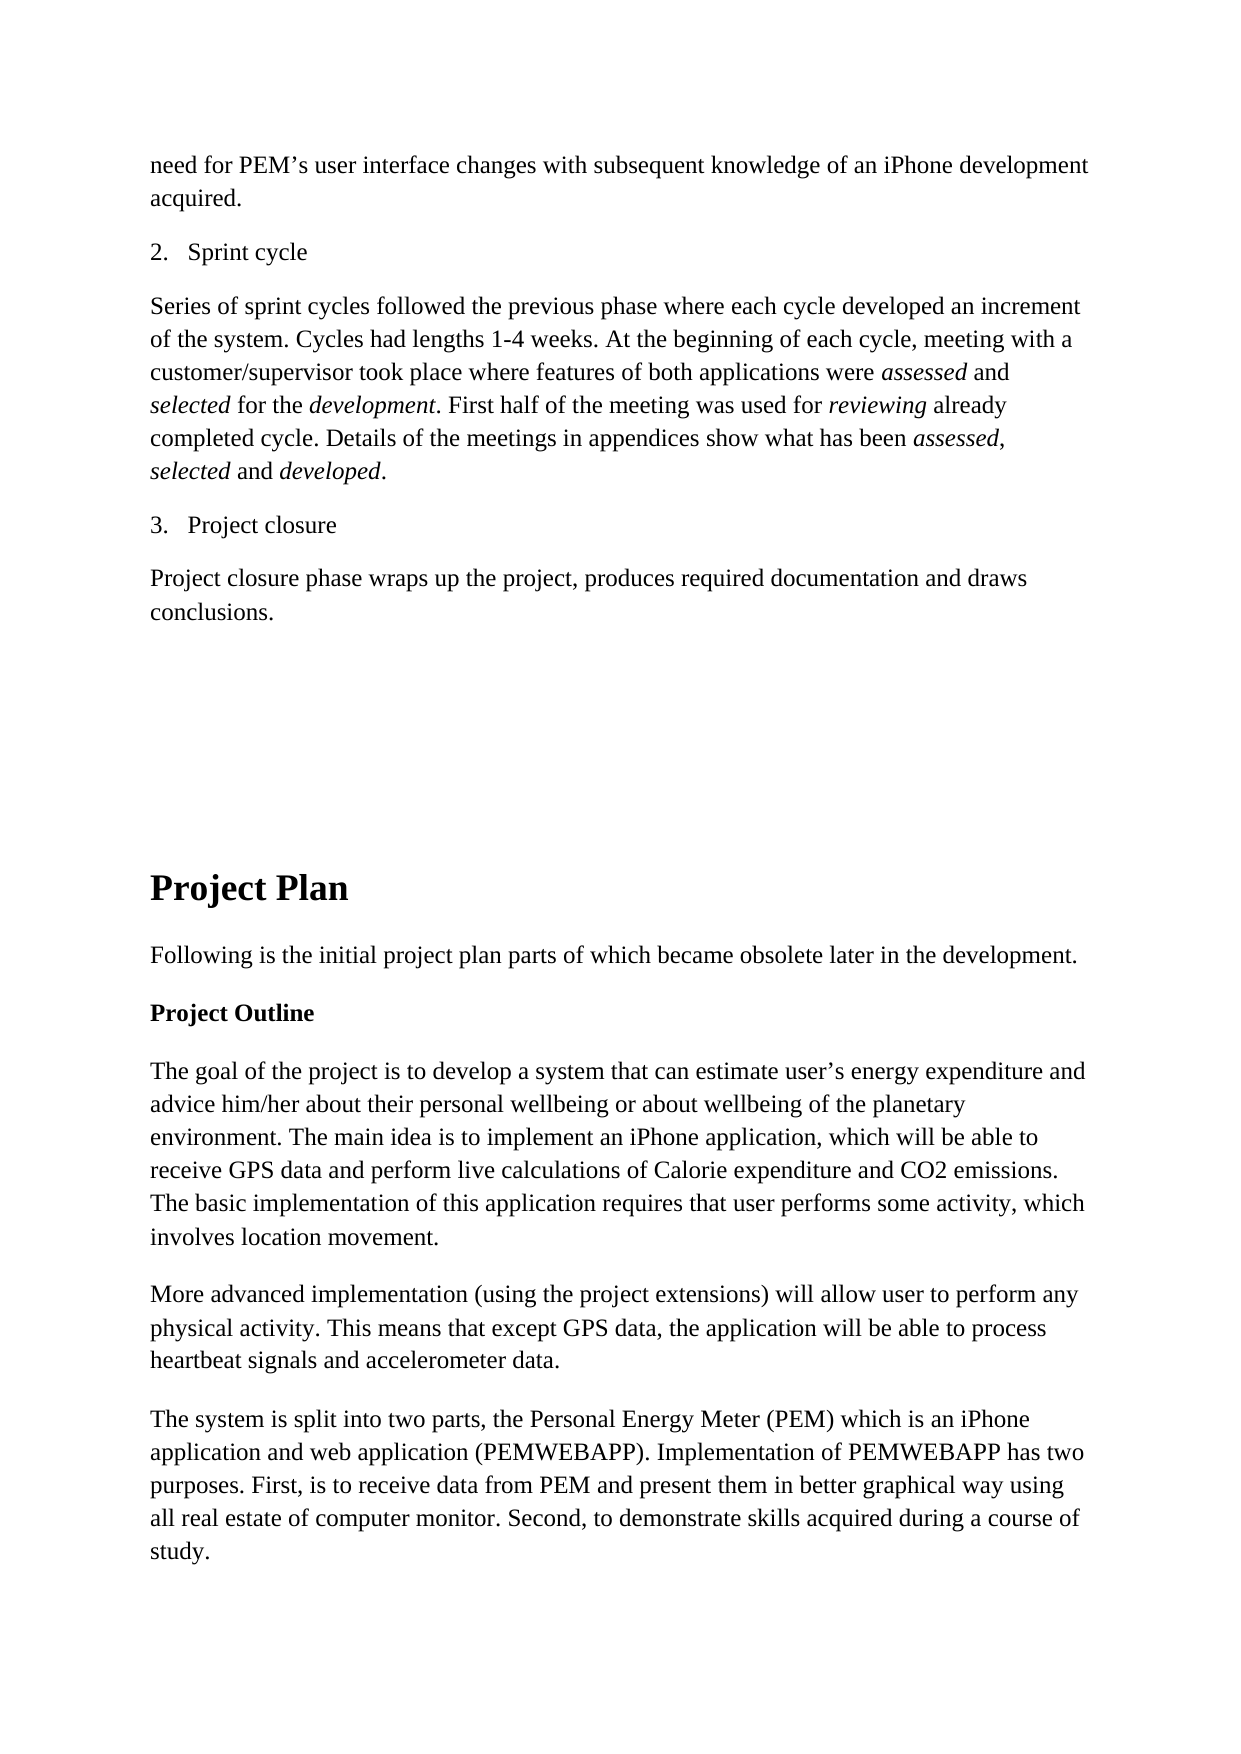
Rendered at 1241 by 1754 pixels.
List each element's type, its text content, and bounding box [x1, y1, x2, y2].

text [150, 150, 1090, 212]
text Project closure phase wraps up the project, produces required documentation and draws conclusions. [150, 563, 1090, 625]
list Sprint cycle [150, 237, 1090, 266]
text Following is the initial project plan parts of which became obsolete later in the development. [150, 940, 1090, 969]
text More advanced implementation (using the project extensions) will allow user to perform any physical activity. This means that except GPS data, the application will be able to process heartbeat signals and accelerometer data. [150, 1279, 1090, 1374]
text The system is split into two parts, the Personal Energy Meter (PEM) which is an iPhone application and web application (PEMWEBAPP). Implementation of PEMWEBAPP has two purposes. First, is to receive data from PEM and present them in better graphical way using all real estate of computer monitor. Second, to demonstrate skills acquired during a course of study. [150, 1404, 1090, 1564]
text The goal of the project is to develop a system that can estimate user’s energy expenditure and advice him/her about their personal wellbeing or about wellbeing of the planetary environment. The main idea is to implement an iPhone application, which will be able to receive GPS data and perform live calculations of Calorie expenditure and CO2 emissions. The basic implementation of this application requires that user performs some activity, which involves location movement. [150, 1056, 1090, 1250]
text Project Outline [150, 998, 1090, 1027]
list Project closure [150, 510, 1090, 538]
text Project Plan [150, 866, 1090, 909]
text Series of sprint cycles followed the previous phase where each cycle developed an increment of the system. Cycles had lengths 1-4 weeks. At the beginning of each cycle, meeting with a customer/supervisor took place where features of both applications were assessed and selected for the development. First half of the meeting was used for reviewing already completed cycle. Details of the meetings in appendices show what has been assessed, selected and developed. [150, 291, 1090, 484]
